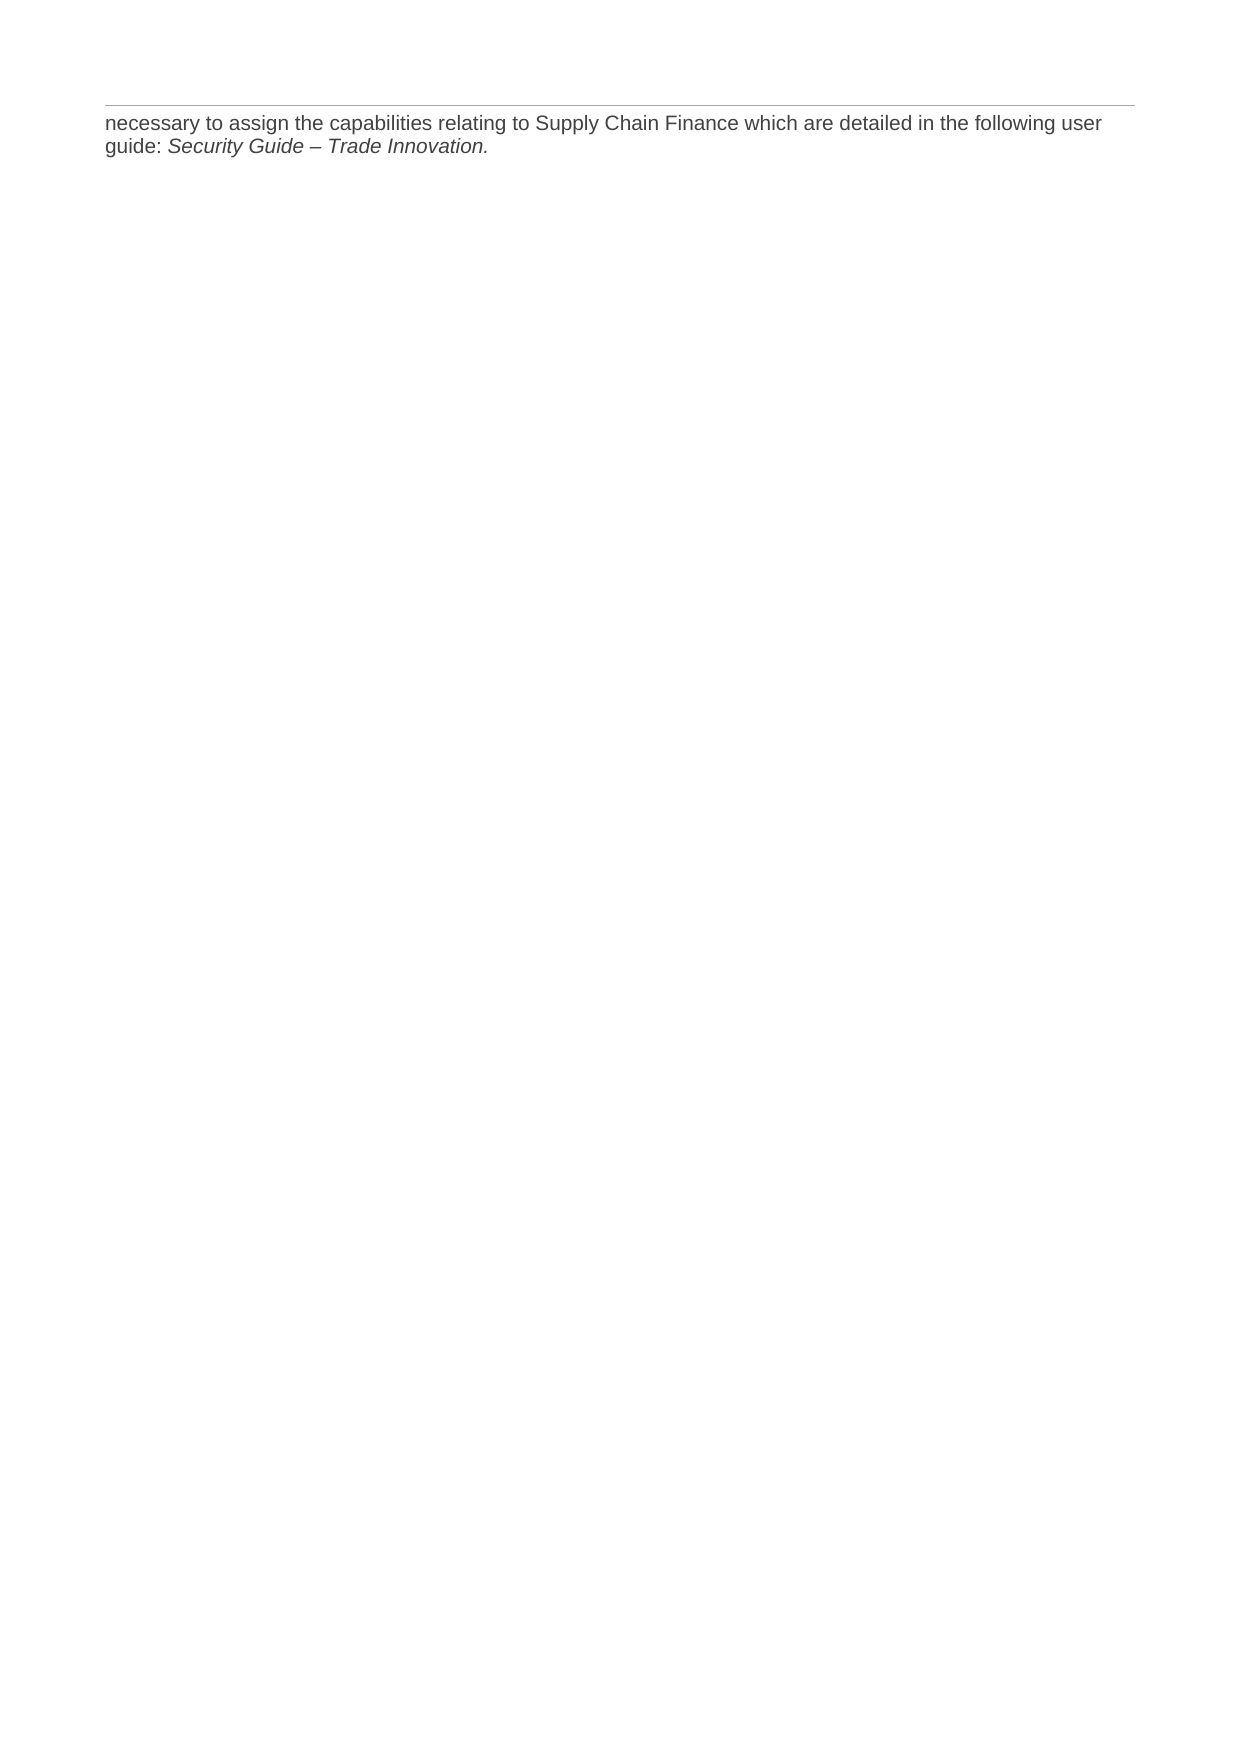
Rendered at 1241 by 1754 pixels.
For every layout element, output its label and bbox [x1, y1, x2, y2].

text [105, 110, 1135, 158]
